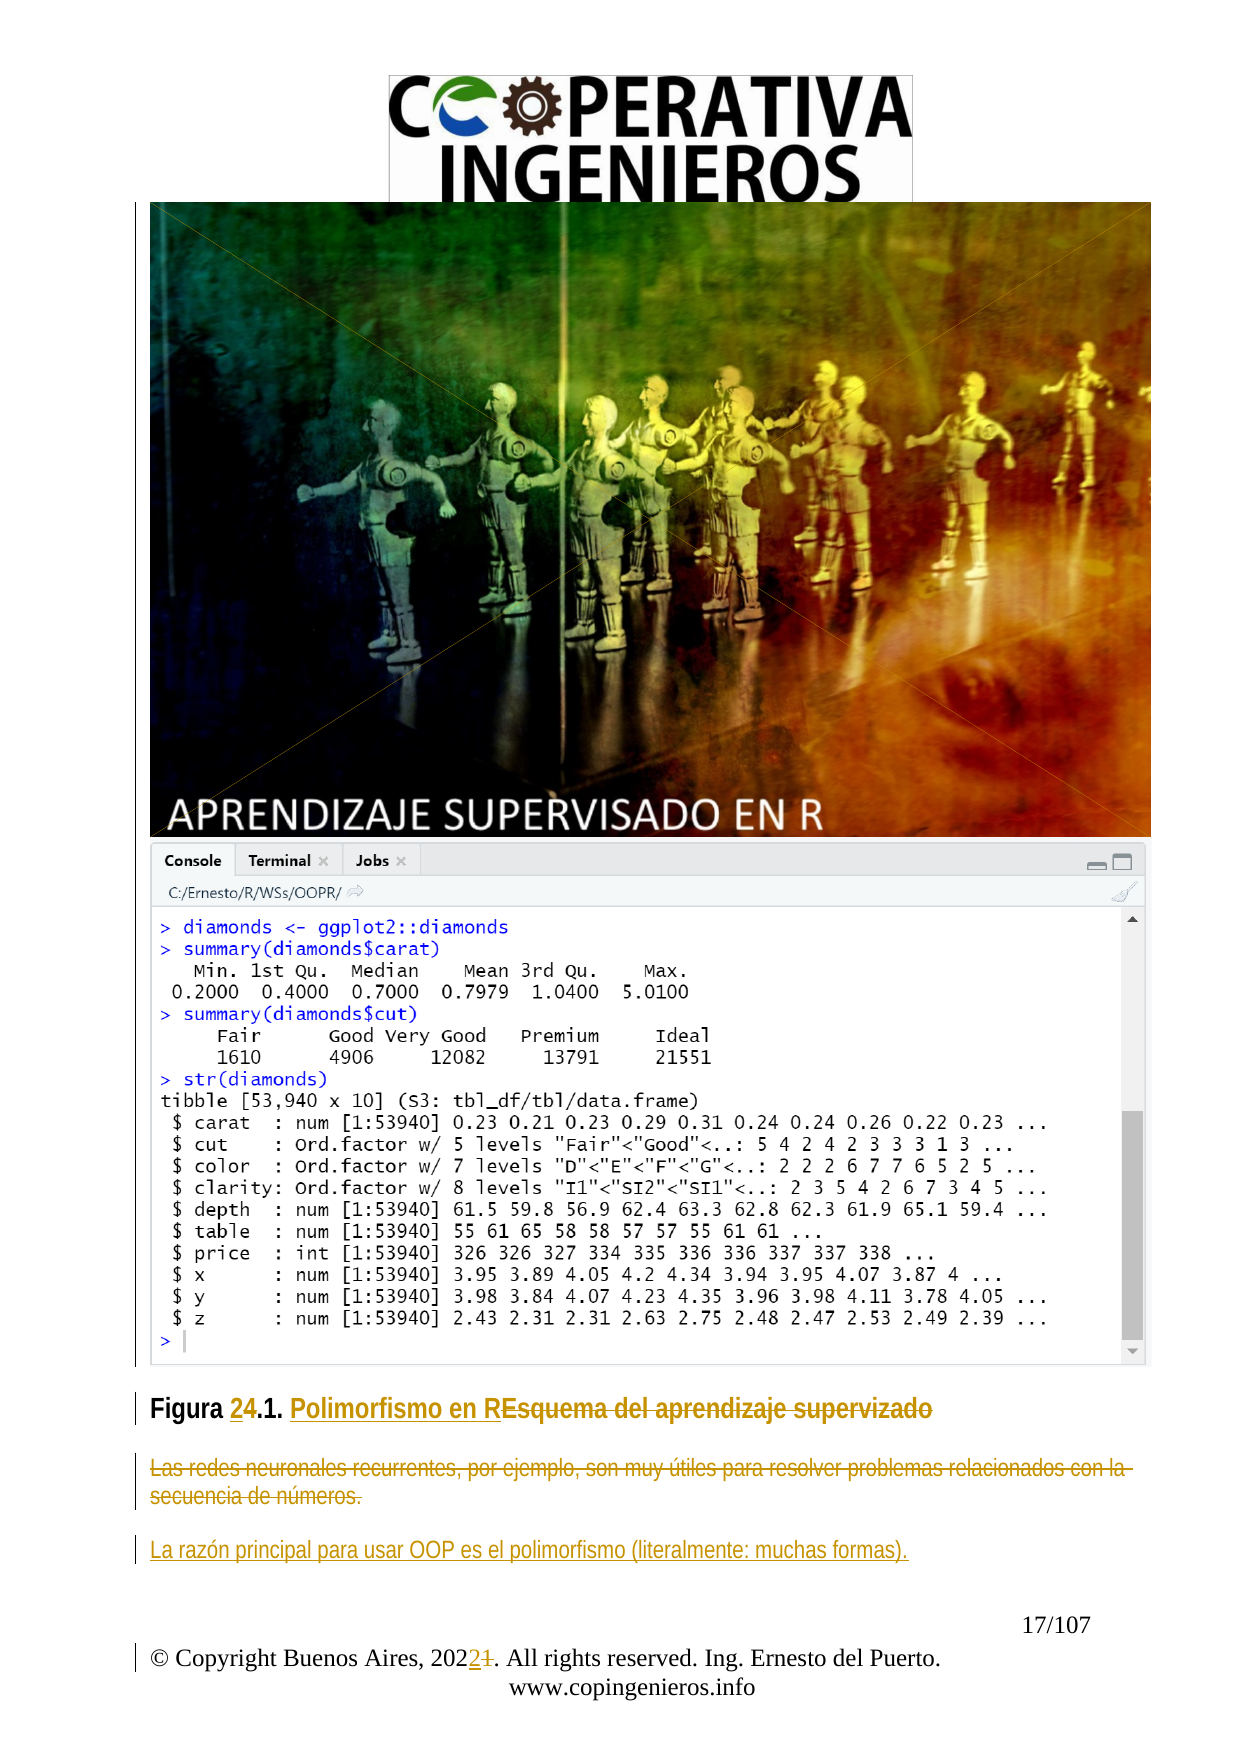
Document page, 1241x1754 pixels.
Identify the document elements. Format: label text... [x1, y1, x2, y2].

picture [150, 203, 649, 836]
picture [150, 521, 1152, 1367]
picture [652, 203, 1151, 836]
subtitle Figura .1. [150, 1392, 1152, 1425]
picture [152, 75, 1149, 519]
